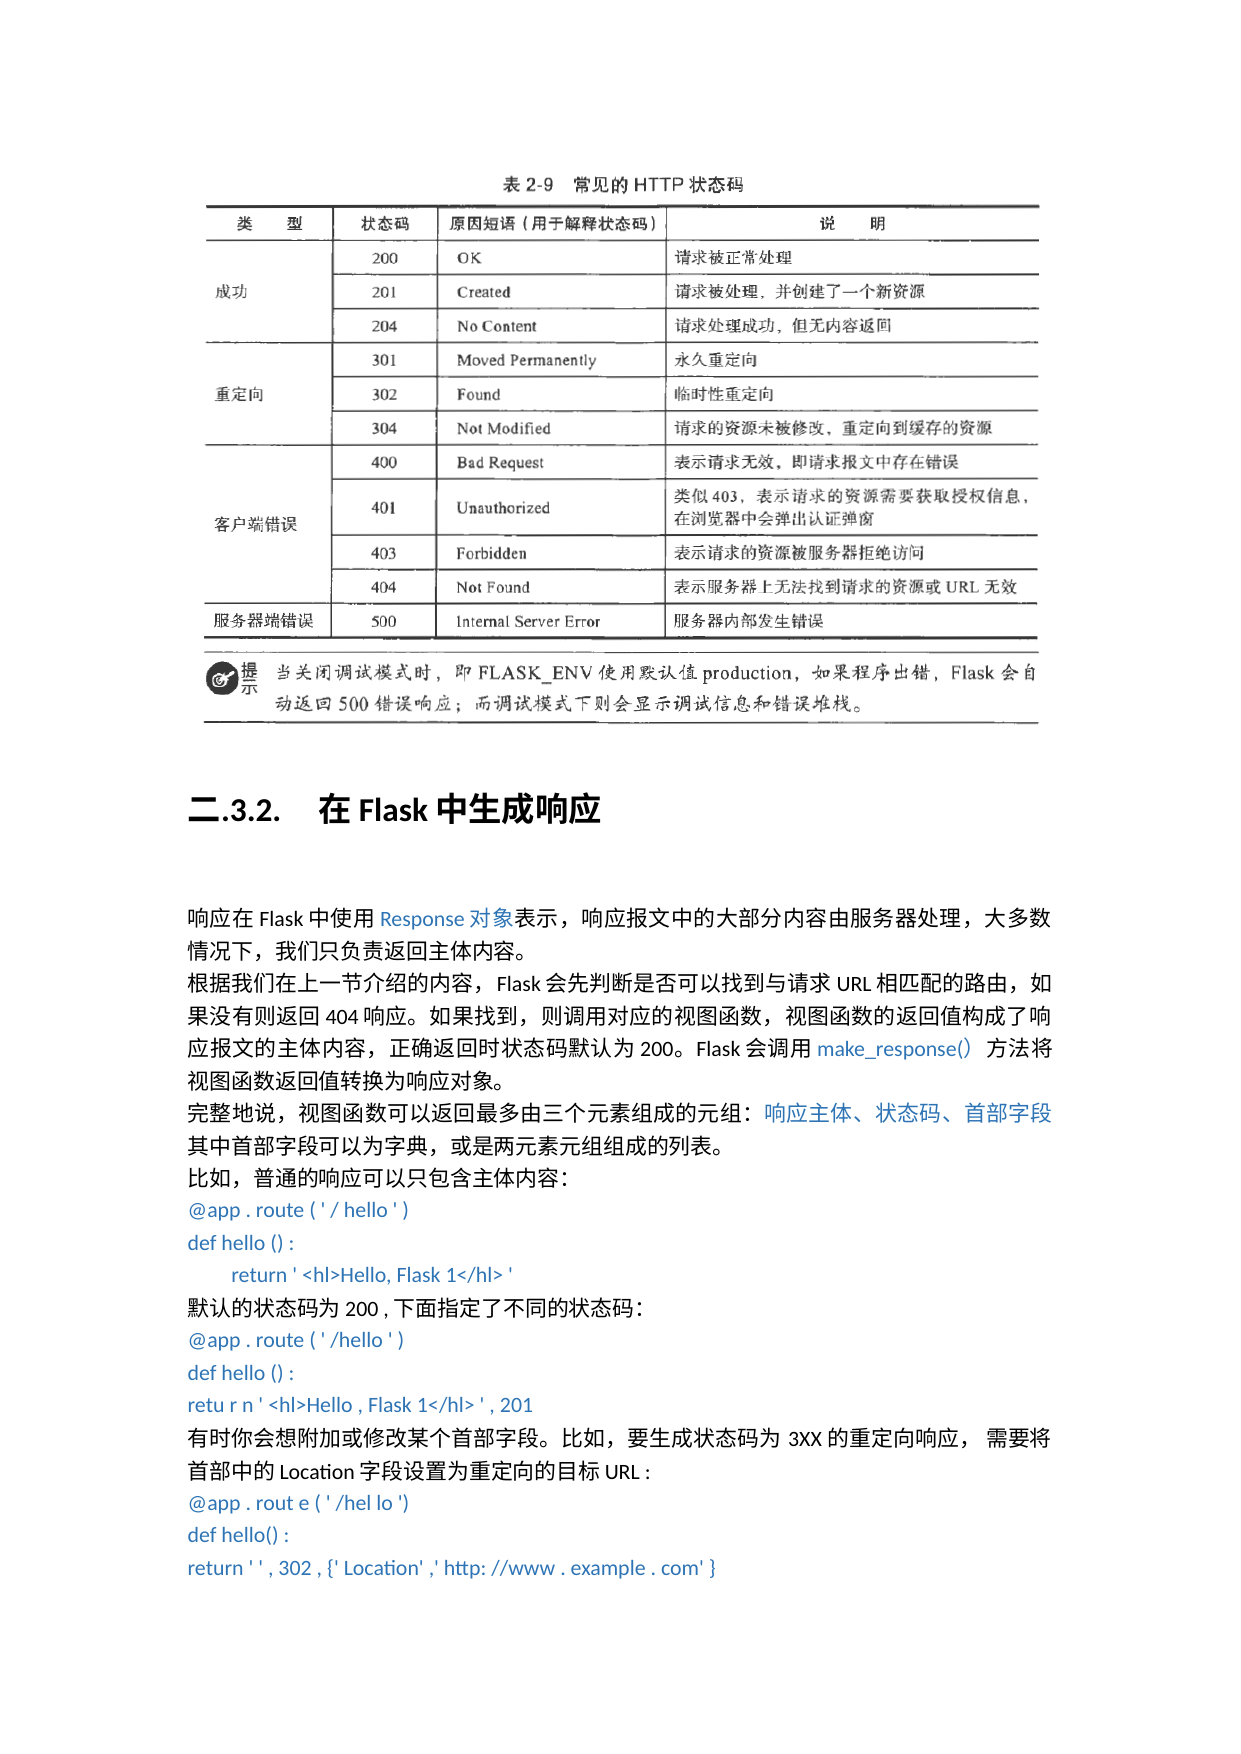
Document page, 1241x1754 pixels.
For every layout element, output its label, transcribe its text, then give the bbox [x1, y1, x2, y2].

text def hello() : [187, 1518, 1053, 1551]
text @app . route ( ' / hello ' ) [187, 1193, 1053, 1226]
text 响应在Flask中使用Response对象表示，响应报文中的大部分内容由服务器处理，大多数情况下，我们只负责返回主体内容。 [187, 901, 1053, 966]
text 完整地说，视图函数可以返回最多由三个元素组成的元组：响应主体、状态码、首部字段。其中首部字段可以为字典，或是两元素元组组成的列表。 [187, 1096, 1053, 1161]
text @app . rout e ( ' /hel lo ') [187, 1486, 1053, 1518]
text return ' <hl>Hello, Flask 1</hl> ' [187, 1258, 1053, 1291]
text def hello () : [187, 1356, 1053, 1388]
text 比如，普通的响应可以只包含主体内容： [187, 1161, 1053, 1193]
text return ' ' , 302 , {' Location' ,' http: //www . example . com' } [187, 1551, 1053, 1583]
text @app . route ( ' /hello ' ) [187, 1323, 1053, 1356]
text 根据我们在上一节介绍的内容，Flask会先判断是否可以找到与请求URL相匹配的路由，如果没有则返回404响应。如果找到，则调用对应的视图函数，视图函数的返回值构成了响应报文的主体内容，正确返回时状态码默认为200。Flask会调用make_response(）方法将视图函数返回值转换为响应对象。 [187, 966, 1053, 1096]
text retu r n ' <hl>Hello , Flask 1</hl> ' , 201 [187, 1388, 1053, 1421]
picture [187, 162, 1053, 737]
text 默认的状态码为200 , 下面指定了不同的状态码： [187, 1291, 1053, 1323]
subtitle 在Flask中生成响应 [187, 774, 1053, 839]
text 有时你会想附加或修改某个首部字段。比如，要生成状态码为3XX 的重定向响应， 需要将首部中的Location 字段设置为重定向的目标URL : [187, 1421, 1053, 1486]
text def hello () : [187, 1226, 1053, 1258]
